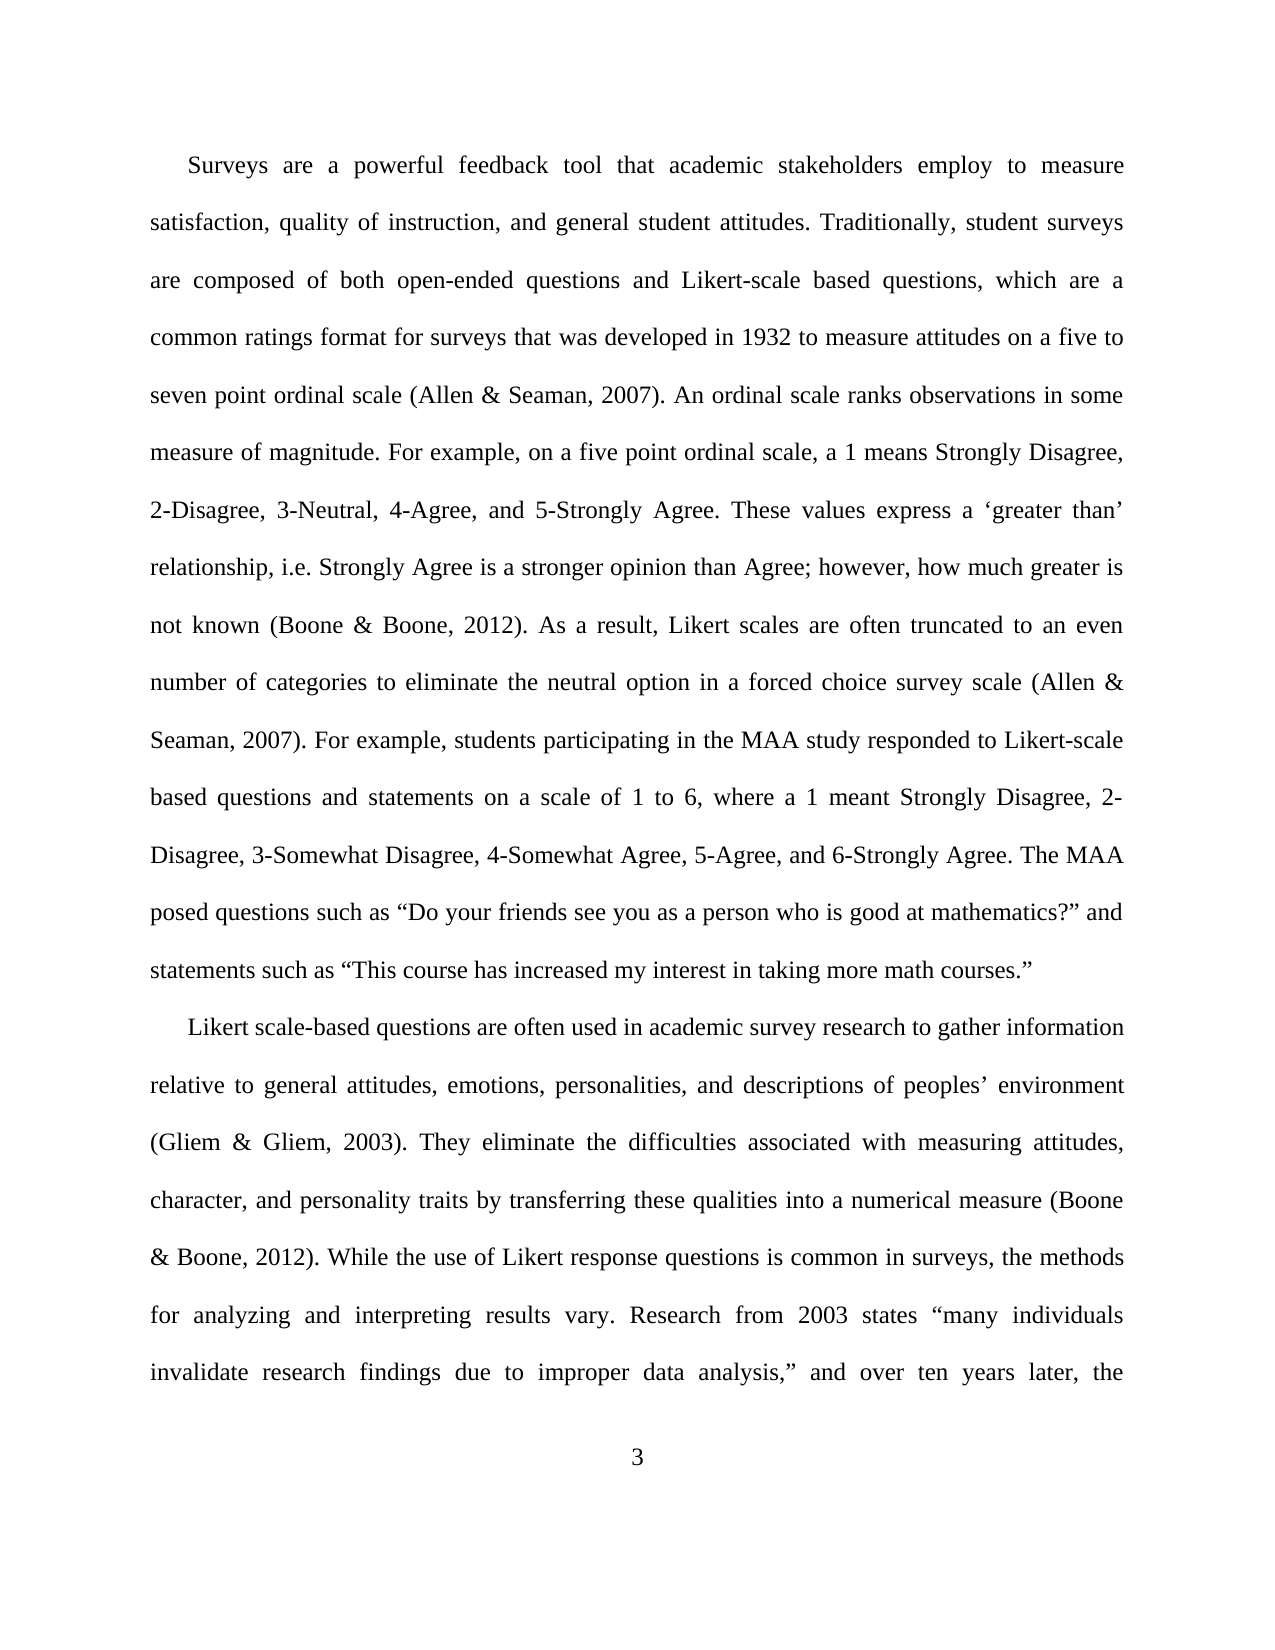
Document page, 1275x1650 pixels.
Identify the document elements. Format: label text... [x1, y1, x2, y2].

list Surveys are a powerful feedback tool that academic stakeholders employ to measure satisfaction, quality of instruction, and general student attitudes. Traditionally, student surveys are composed of both open-ended questions and Likert-scale based questions, which are a common ratings format for surveys that was developed in 1932 to measure attitudes on a five to seven point ordinal scale (Allen & Seaman, 2007). An ordinal scale ranks observations in some measure of magnitude. For example, on a five point ordinal scale, a 1 means Strongly Disagree, 2-Disagree, 3-Neutral, 4-Agree, and 5-Strongly Agree. These values express a ‘greater than’ relationship, i.e. Strongly Agree is a stronger opinion than Agree; however, how much greater is not known (Boone & Boone, 2012). As a result, Likert scales are often truncated to an even number of categories to eliminate the neutral option in a forced choice survey scale (Allen & Seaman, 2007). For example, students participating in the MAA study responded to Likert-scale based questions and statements on a scale of 1 to 6, where a 1 meant Strongly Disagree, 2-Disagree, 3-Somewhat Disagree, 4-Somewhat Agree, 5-Agree, and 6-Strongly Agree. The MAA posed questions such as “Do your friends see you as a person who is good at mathematics?” and statements such as “This course has increased my interest in taking more math courses.” [150, 150, 1125, 984]
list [150, 1012, 1125, 1386]
